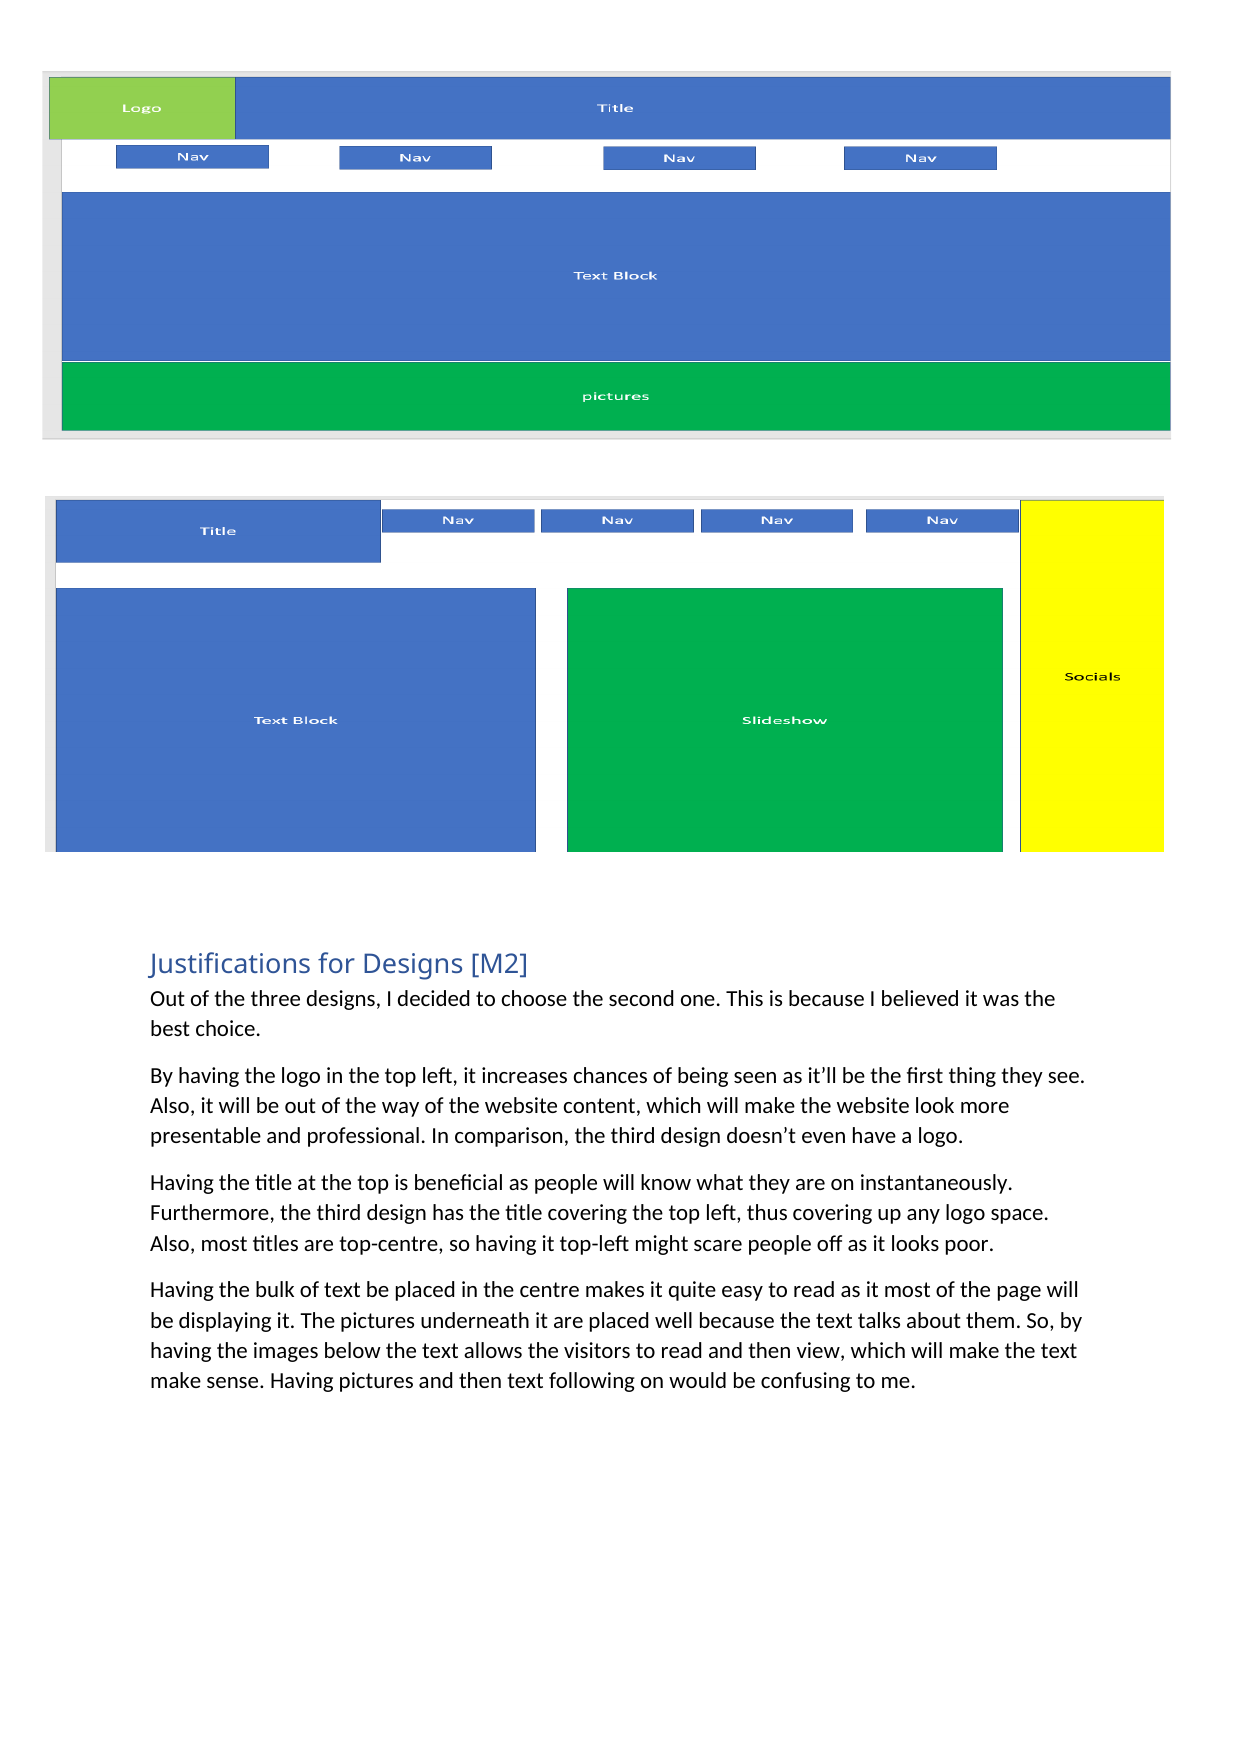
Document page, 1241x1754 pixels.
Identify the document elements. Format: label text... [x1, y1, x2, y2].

text By having the logo in the top left, it increases chances of being seen as it’ll be the first thing they see. Also, it will be out of the way of the website content, which will make the website look more presentable and professional. In comparison, the third design doesn’t even have a logo. [150, 1061, 1090, 1149]
picture [45, 496, 1164, 852]
subtitle Justifications for Designs [M2] [150, 944, 1090, 981]
text Out of the three designs, I decided to choose the second one. This is because I believed it was the best choice. [150, 984, 1090, 1042]
text Having the bulk of text be placed in the centre makes it quite easy to read as it most of the page will be displaying it. The pictures underneath it are placed well because the text talks about them. So, by having the images below the text allows the visitors to read and then view, which will make the text make sense. Having pictures and then text following on would be confusing to me. [150, 1276, 1090, 1394]
picture [42, 71, 1172, 440]
text Having the title at the top is beneficial as people will know what they are on instantaneously. Furthermore, the third design has the title covering the top left, thus covering up any logo space. Also, most titles are top-centre, so having it top-left might scare people off as it looks poor. [150, 1168, 1090, 1257]
